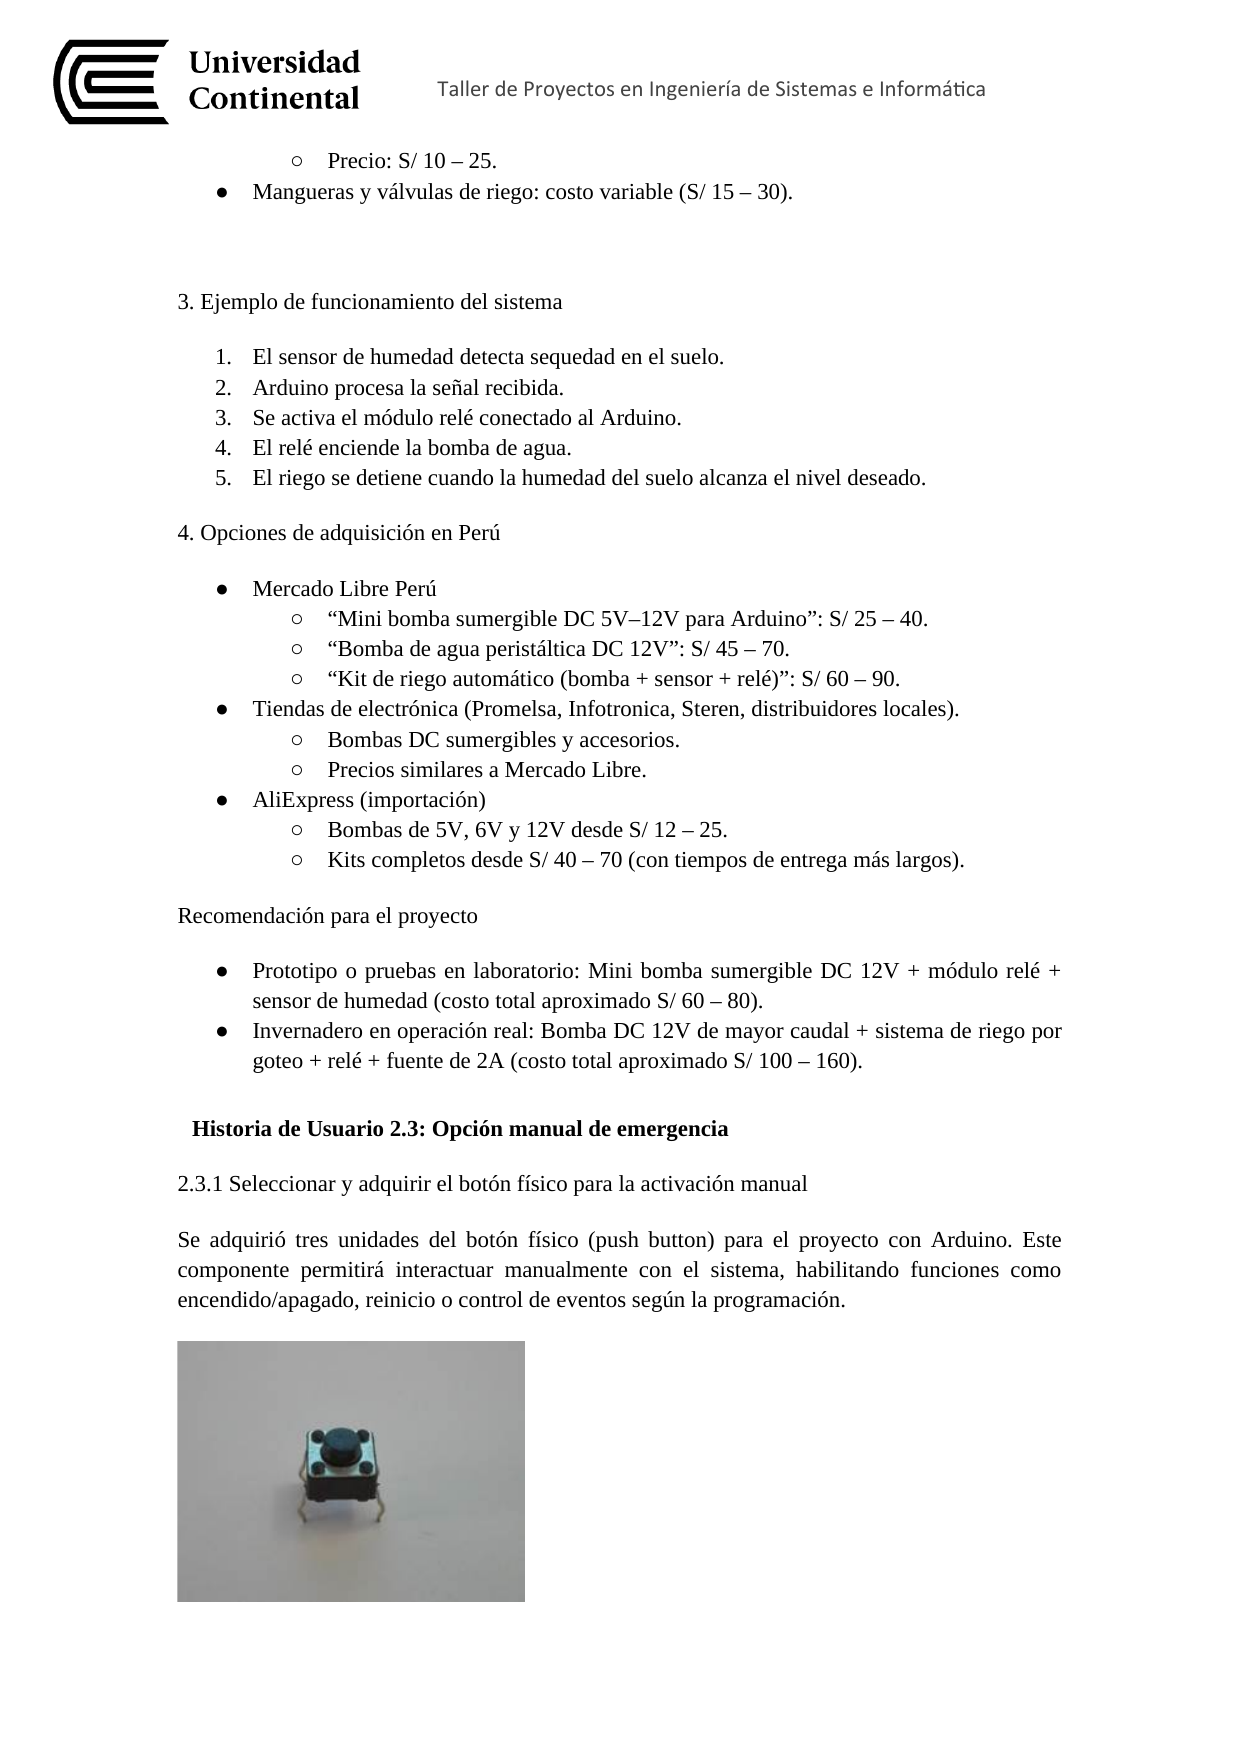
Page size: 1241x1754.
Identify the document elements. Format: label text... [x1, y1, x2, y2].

list Precio: S/ 10 – 25. [290, 148, 1063, 174]
subtitle Historia de Usuario 2.3: Opción manual de emergencia [192, 1115, 1063, 1142]
picture [49, 36, 364, 127]
list Prototipo o pruebas en laboratorio: Mini bomba sumergible DC 12V + módulo relé + sensor de humedad (costo total aproximado S/ 60 – 80). [215, 957, 1063, 1013]
list Mangueras y válvulas de riego: costo variable (S/ 15 – 30). [215, 178, 1063, 204]
text Recomendación para el proyecto [177, 902, 1063, 928]
list Bombas de 5V, 6V y 12V desde S/ 12 – 25. [290, 816, 1063, 843]
list “Mini bomba sumergible DC 5V–12V para Arduino”: S/ 25 – 40. [290, 605, 1063, 631]
list El sensor de humedad detecta sequedad en el suelo. [215, 343, 1063, 370]
list Arduino procesa la señal recibida. [215, 374, 1063, 400]
picture [177, 1341, 525, 1602]
list “Kit de riego automático (bomba + sensor + relé)”: S/ 60 – 90. [290, 665, 1063, 692]
list El relé enciende la bomba de agua. [215, 434, 1063, 460]
list “Bomba de agua peristáltica DC 12V”: S/ 45 – 70. [290, 635, 1063, 661]
list Kits completos desde S/ 40 – 70 (con tiempos de entrega más largos). [290, 847, 1063, 873]
list Invernadero en operación real: Bomba DC 12V de mayor caudal + sistema de riego por goteo + relé + fuente de 2A (costo total aproximado S/ 100 – 160). [215, 1017, 1063, 1074]
list Mercado Libre Perú [215, 575, 1063, 601]
list Precios similares a Mercado Libre. [290, 756, 1063, 782]
list El riego se detiene cuando la humedad del suelo alcanza el nivel deseado. [215, 464, 1063, 491]
list Bombas DC sumergibles y accesorios. [290, 726, 1063, 752]
list AliExpress (importación) [215, 786, 1063, 812]
list Tiendas de electrónica (Promelsa, Infotronica, Steren, distribuidores locales). [215, 696, 1063, 722]
list Se activa el módulo relé conectado al Arduino. [215, 404, 1063, 430]
text 2.3.1 Seleccionar y adquirir el botón físico para la activación manual [177, 1171, 1063, 1197]
text 4. Opciones de adquisición en Perú [177, 519, 1063, 546]
text Se adquirió tres unidades del botón físico (push button) para el proyecto con Arduino. Este componente permitirá interactuar manualmente con el sistema, habilitando funciones como encendido/apagado, reinicio o control de eventos según la programación. [177, 1226, 1063, 1312]
text 3. Ejemplo de funcionamiento del sistema [177, 288, 1063, 314]
